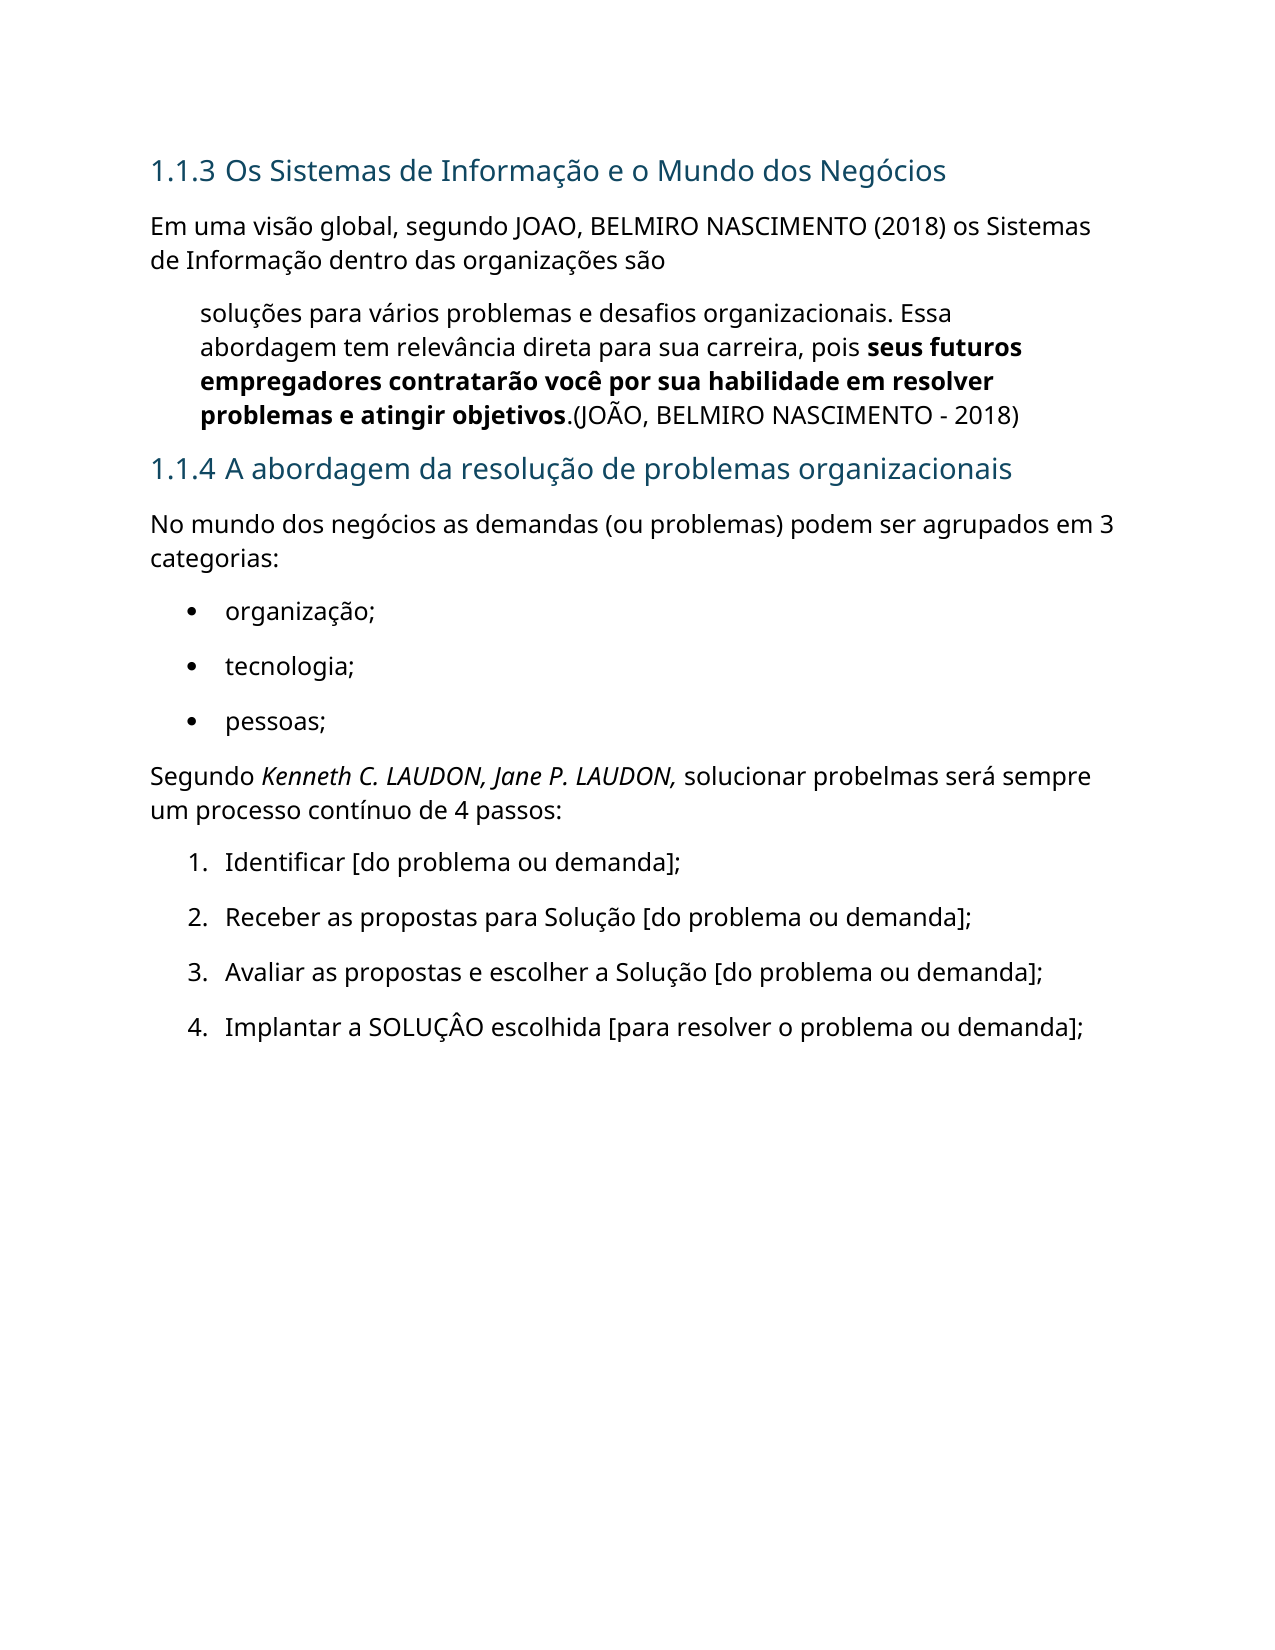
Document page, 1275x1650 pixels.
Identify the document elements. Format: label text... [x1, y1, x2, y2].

subtitle 1.1.3 Os Sistemas de Informação e o Mundo dos Negócios [150, 150, 1125, 190]
list Receber as propostas para Solução [do problema ou demanda]; [187, 900, 1125, 934]
text Segundo Kenneth C. LAUDON, Jane P. LAUDON, solucionar probelmas será sempre um processo contínuo de 4 passos: [150, 758, 1125, 826]
list Implantar a SOLUÇÂO escolhida [para resolver o problema ou demanda]; [187, 1010, 1125, 1044]
text Em uma visão global, segundo JOAO, BELMIRO NASCIMENTO (2018) os Sistemas de Informação dentro das organizações são [150, 208, 1125, 277]
list Avaliar as propostas e escolher a Solução [do problema ou demanda]; [187, 955, 1125, 989]
list organização; [187, 593, 1125, 628]
list pessoas; [187, 703, 1125, 737]
text soluções para vários problemas e desafios organizacionais. Essa abordagem tem relevância direta para sua carreira, pois seus futuros empregadores contratarão você por sua habilidade em resolver problemas e atingir objetivos.(JOÃO, BELMIRO NASCIMENTO - 2018) [200, 295, 1075, 432]
list tecnologia; [187, 648, 1125, 682]
subtitle 1.1.4 A abordagem da resolução de problemas organizacionais [150, 448, 1125, 488]
text No mundo dos negócios as demandas (ou problemas) podem ser agrupados em 3 categorias: [150, 507, 1125, 575]
list Identificar [do problema ou demanda]; [187, 845, 1125, 879]
